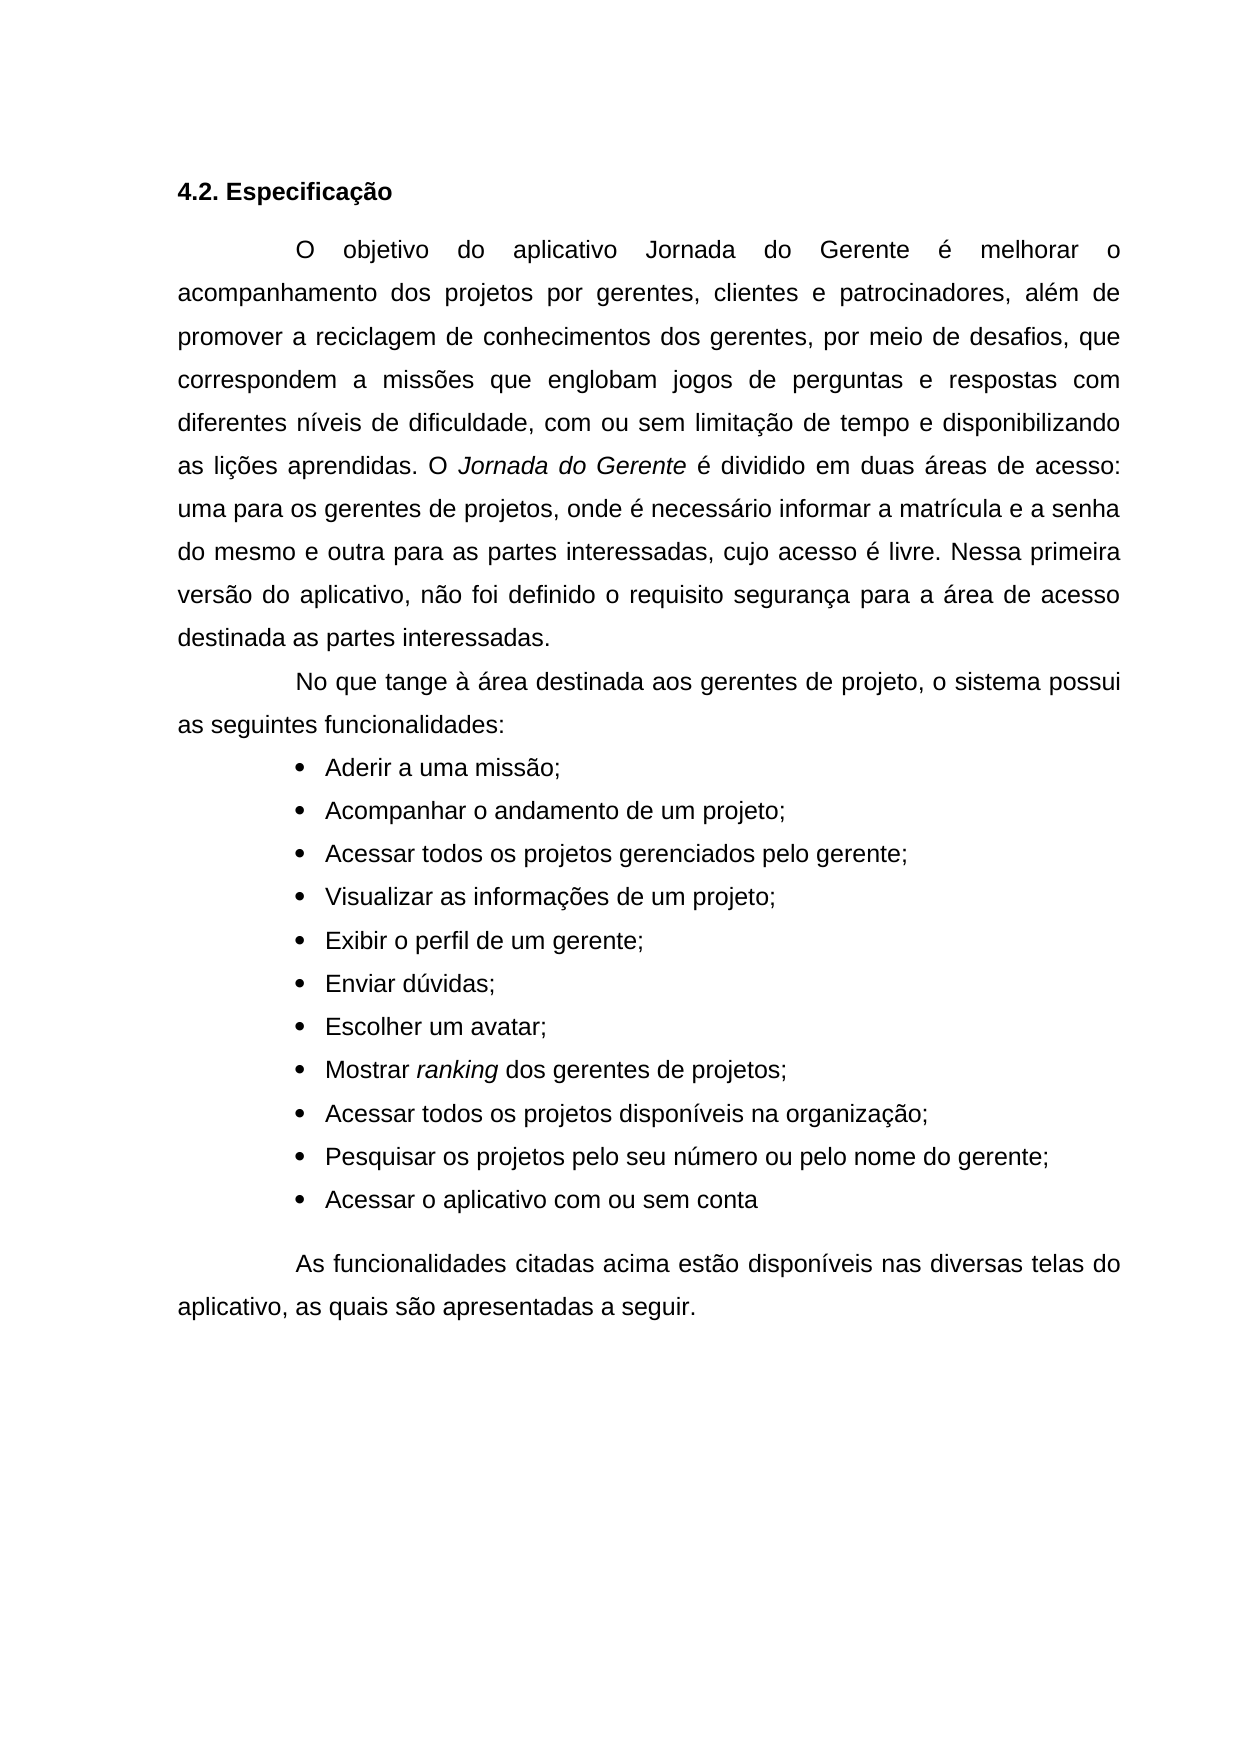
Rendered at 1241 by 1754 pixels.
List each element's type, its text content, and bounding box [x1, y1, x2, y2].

list Acessar todos os projetos gerenciados pelo gerente; [177, 839, 1122, 868]
subtitle 4.2. Especificação [177, 177, 1122, 206]
list Escolher um avatar; [177, 1012, 1122, 1041]
list Enviar dúvidas; [177, 969, 1122, 998]
text O objetivo do aplicativo Jornada do Gerente é melhorar o acompanhamento dos projetos por gerentes, clientes e patrocinadores, além de promover a reciclagem de conhecimentos dos gerentes, por meio de desafios, que correspondem a missões que englobam jogos de perguntas e respostas com diferentes níveis de dificuldade, com ou sem limitação de tempo e disponibilizando as lições aprendidas. O Jornada do Gerente é dividido em duas áreas de acesso: uma para os gerentes de projetos, onde é necessário informar a matrícula e a senha do mesmo e outra para as partes interessadas, cujo acesso é livre. Nessa primeira versão do aplicativo, não foi definido o requisito segurança para a área de acesso destinada as partes interessadas. [177, 235, 1122, 652]
list Acompanhar o andamento de um projeto; [177, 796, 1122, 825]
list Visualizar as informações de um projeto; [177, 882, 1122, 911]
list Acessar o aplicativo com ou sem conta [177, 1185, 1122, 1214]
list Aderir a uma missão; [177, 753, 1122, 782]
list Acessar todos os projetos disponíveis na organização; [177, 1098, 1122, 1127]
list Exibir o perfil de um gerente; [177, 926, 1122, 954]
text No que tange à área destinada aos gerentes de projeto, o sistema possui as seguintes funcionalidades: [177, 666, 1122, 738]
list Pesquisar os projetos pelo seu número ou pelo nome do gerente; [177, 1142, 1122, 1171]
text As funcionalidades citadas acima estão disponíveis nas diversas telas do aplicativo, as quais são apresentadas a seguir. [177, 1249, 1122, 1321]
list Mostrar ranking dos gerentes de projetos; [177, 1055, 1122, 1084]
